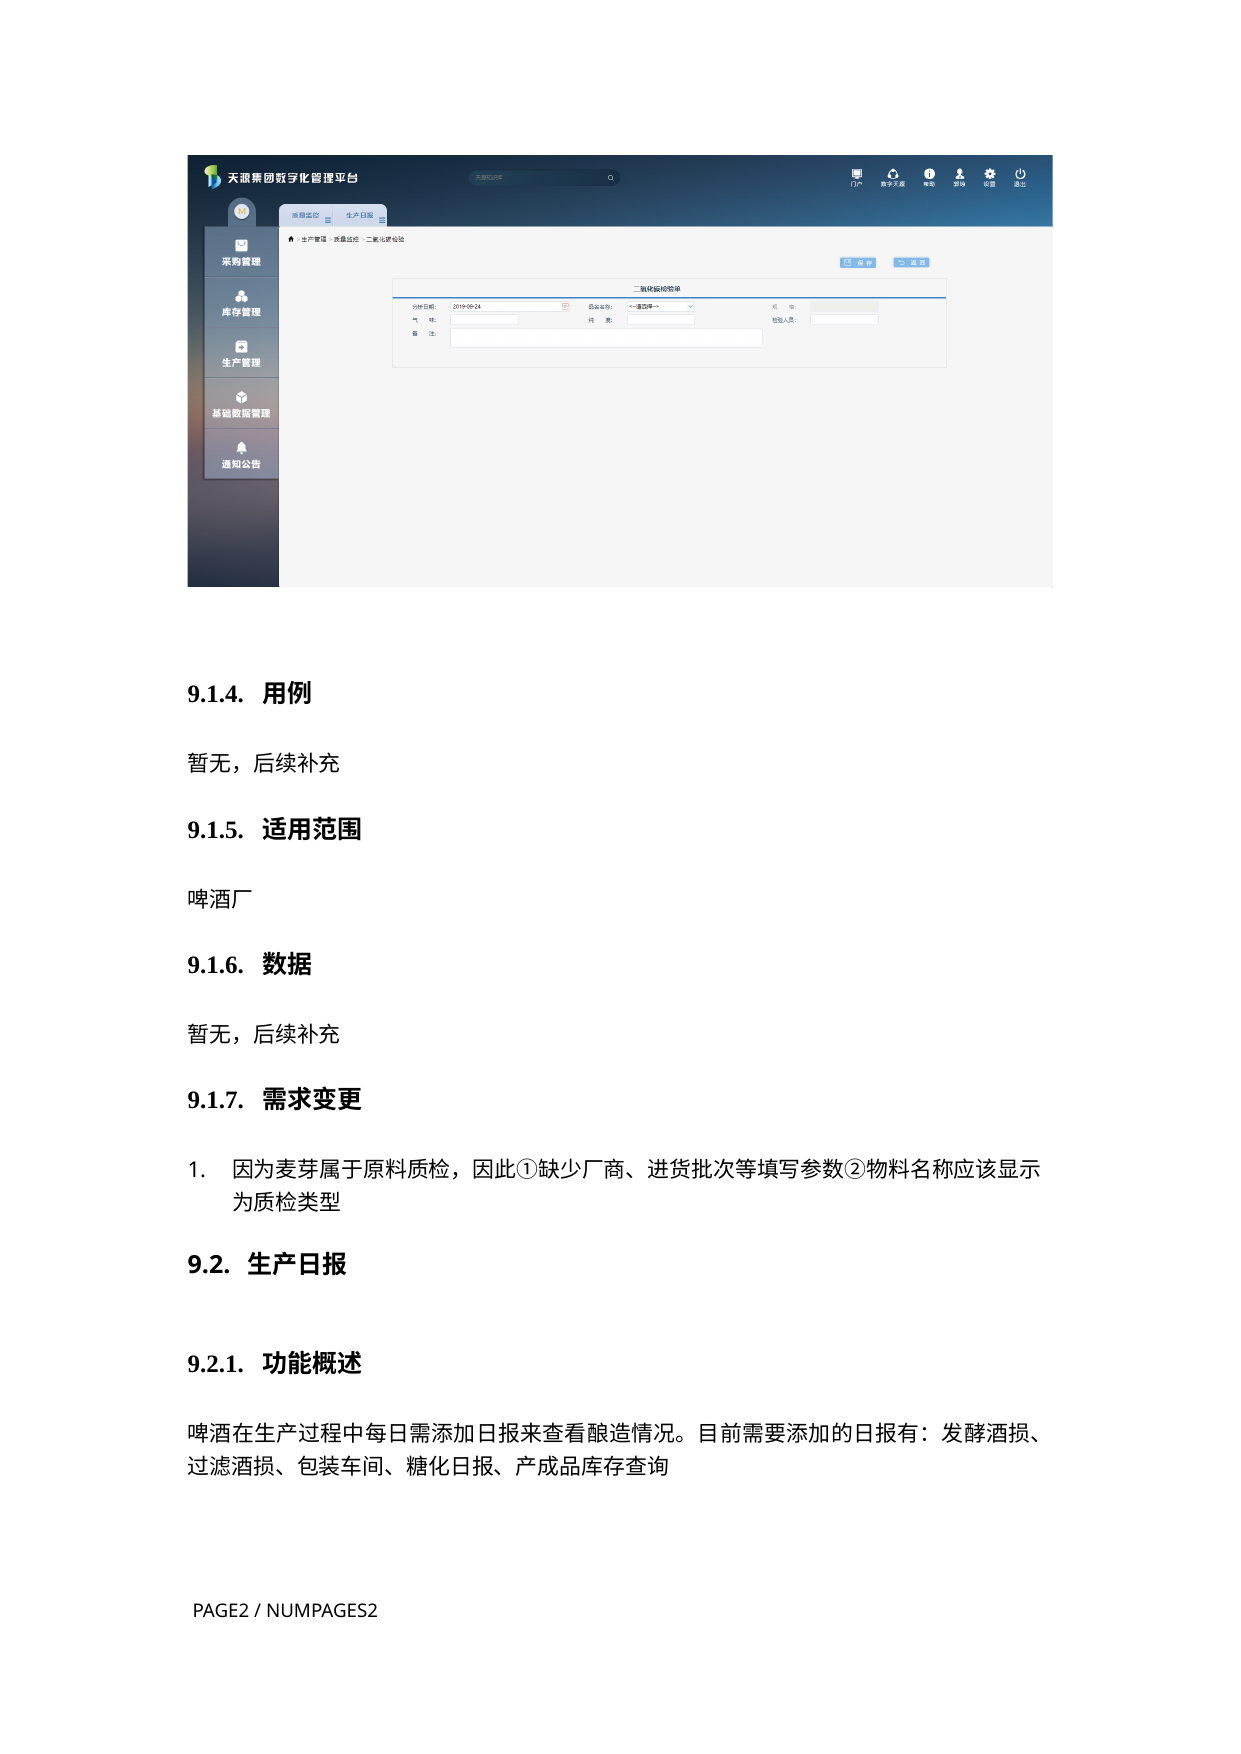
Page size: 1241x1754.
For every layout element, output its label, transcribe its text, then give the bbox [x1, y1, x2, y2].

subtitle 生产日报 [187, 1230, 1053, 1295]
text 啤酒在生产过程中每日需添加日报来查看酿造情况。目前需要添加的日报有：发酵酒损、过滤酒损、包装车间、糖化日报、产成品库存查询 [187, 1416, 1053, 1481]
subtitle 适用范围 [187, 795, 1053, 860]
picture [187, 155, 1053, 587]
subtitle 功能概述 [187, 1329, 1053, 1394]
text 啤酒厂 [187, 881, 1053, 914]
subtitle 需求变更 [187, 1066, 1053, 1131]
text 暂无，后续补充 [187, 746, 1053, 778]
subtitle 用例 [187, 659, 1053, 724]
list 因为麦芽属于原料质检，因此①缺少厂商、进货批次等填写参数②物料名称应该显示为质检类型 [187, 1152, 1053, 1217]
subtitle 数据 [187, 930, 1053, 995]
text 暂无，后续补充 [187, 1017, 1053, 1049]
